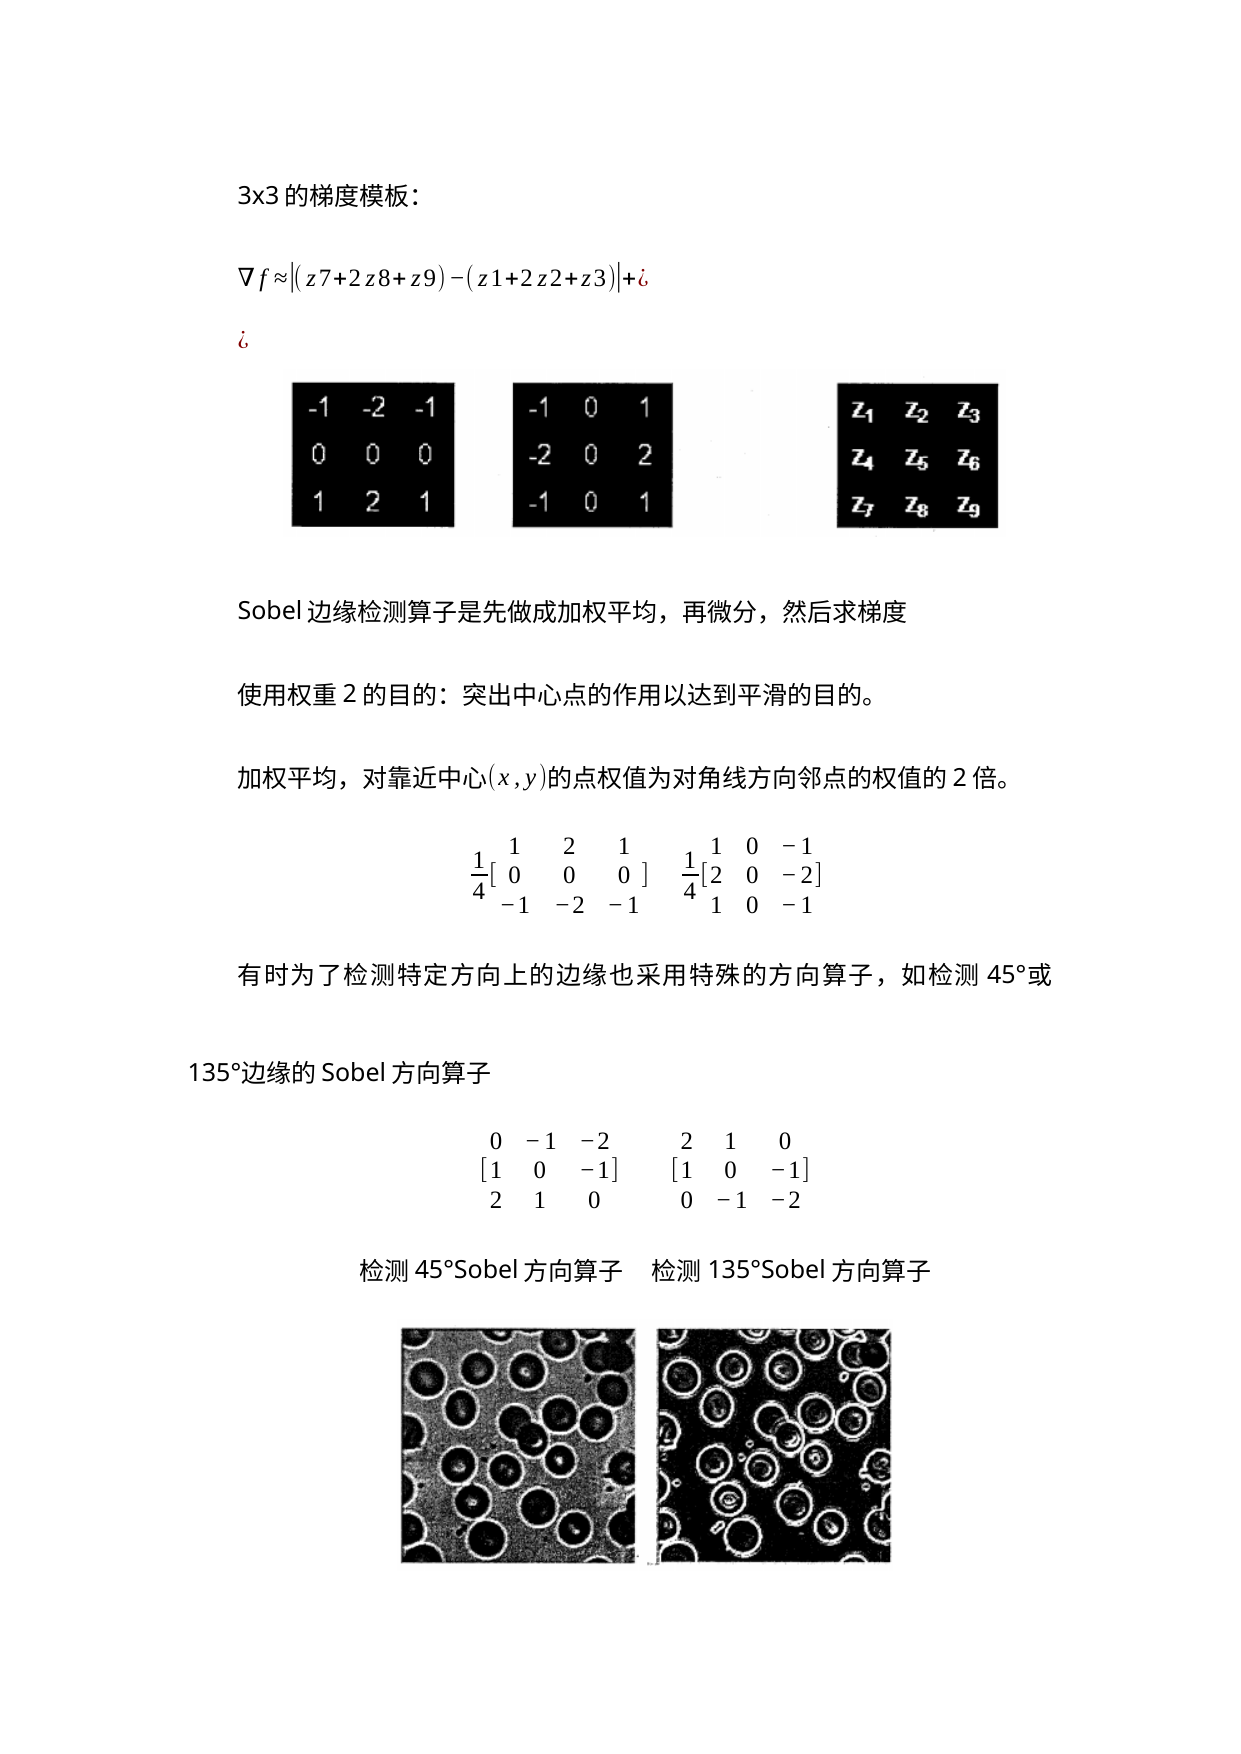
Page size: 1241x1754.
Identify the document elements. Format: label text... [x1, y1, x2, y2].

text 检测45°Sobel方向算子 检测 135°Sobel方向算子 [187, 1237, 1053, 1302]
text 有时为了检测特定方向上的边缘也采用特殊的方向算子，如检测45°或135°边缘的Sobel方向算子 [187, 941, 1053, 1104]
text 使用权重2的目的：突出中心点的作用以达到平滑的目的。 [187, 661, 1053, 726]
picture [283, 369, 1007, 537]
picture [396, 1319, 894, 1571]
text 3x3的梯度模板： [187, 162, 1053, 227]
text Sobel边缘检测算子是先做成加权平均，再微分，然后求梯度 [187, 578, 1053, 643]
text 加权平均，对靠近中心的点权值为对角线方向邻点的权值的2倍。 [187, 744, 1053, 809]
